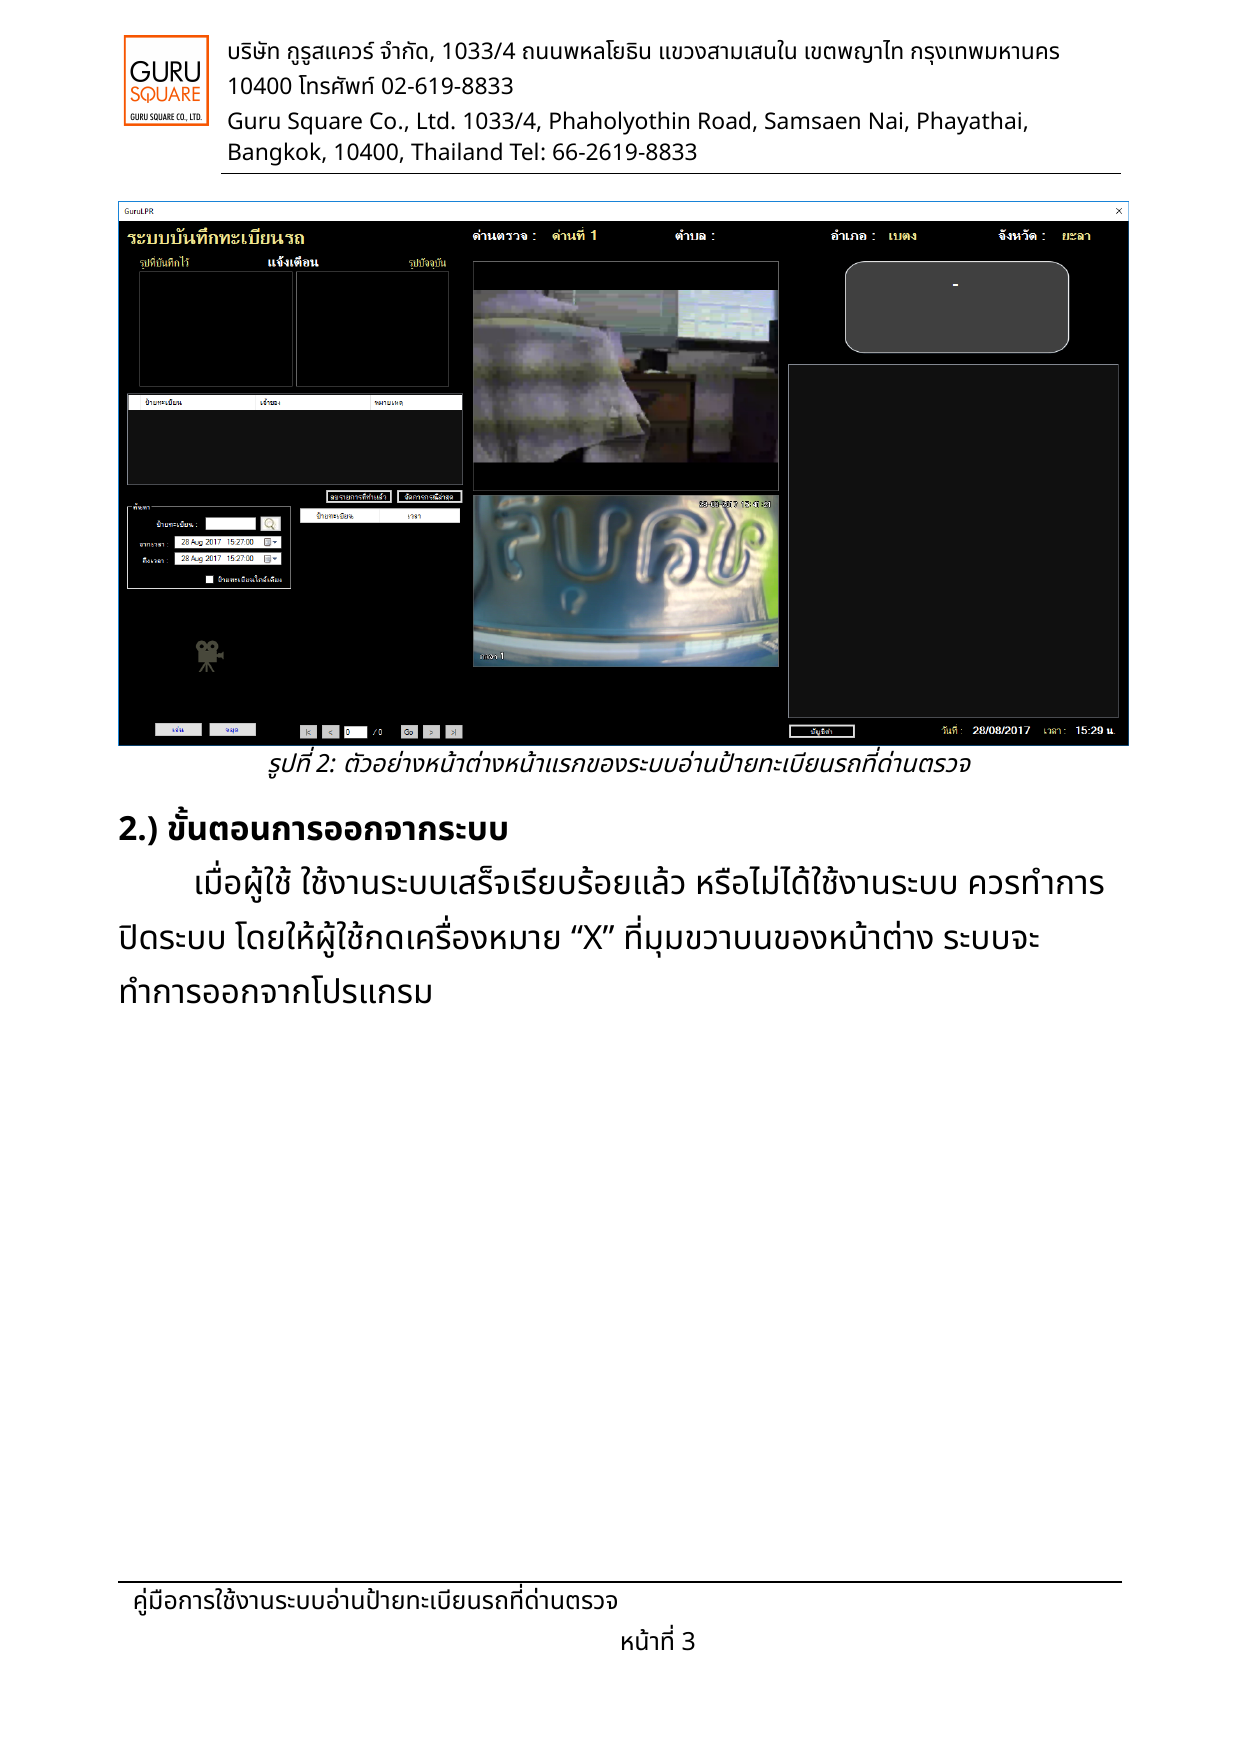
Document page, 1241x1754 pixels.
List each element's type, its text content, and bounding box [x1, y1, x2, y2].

picture [118, 201, 1129, 746]
text รูปที่ 2: ตัวอย่างหน้าต่างหน้าแรกของระบบอ่านป้ายทะเบียนรถที่ด่านตรวจ [118, 746, 1122, 784]
picture [123, 35, 209, 126]
text เมื่อผู้ใช้ ใช้งานระบบเสร็จเรียบร้อยแล้ว หรือไม่ได้ใช้งานระบบ ควรทำการปิดระบบ โดยให้ผู้ใช้กดเครื่องหมาย “X” ที่มุมขวาบนของหน้าต่าง ระบบจะทำการออกจากโปรแกรม [118, 859, 1122, 1019]
subtitle 2.) ขั้นตอนการออกจากระบบ [118, 805, 1122, 855]
